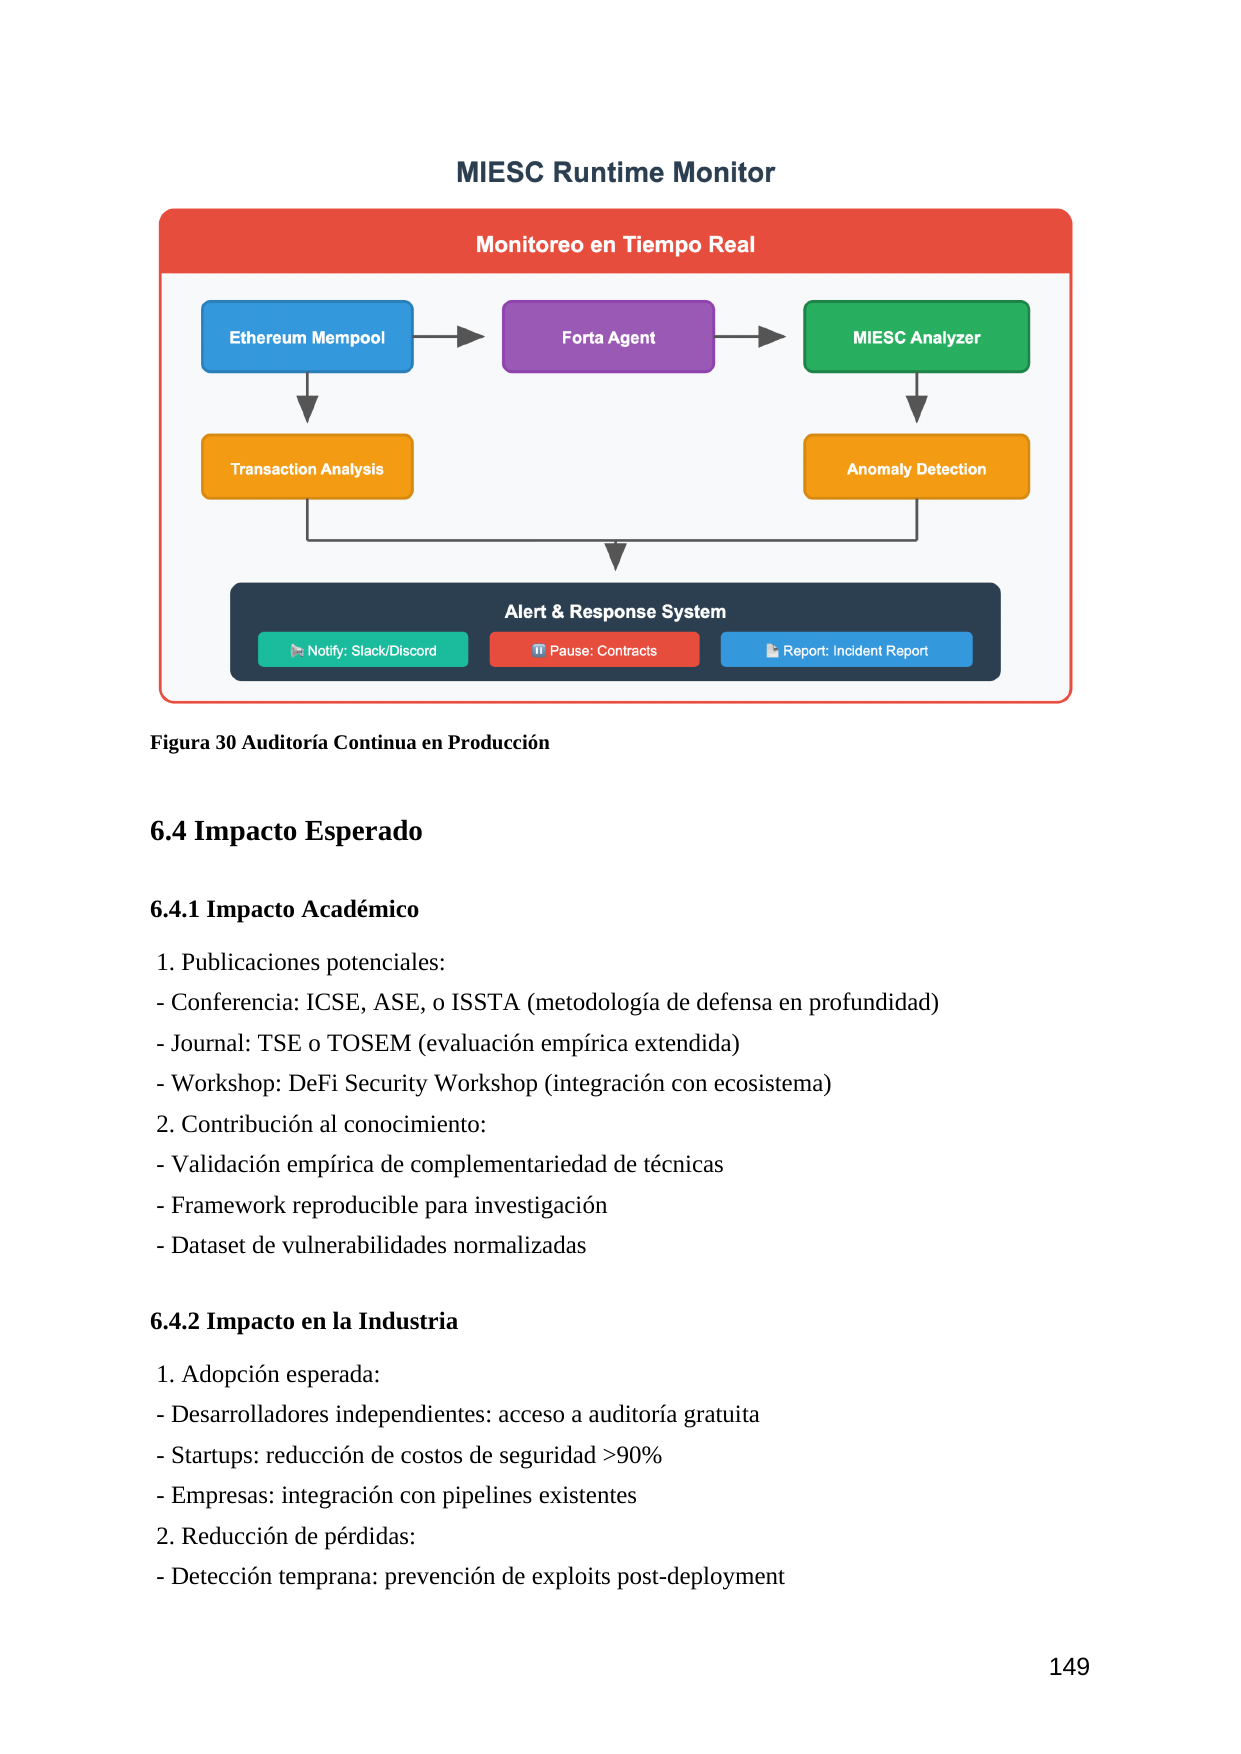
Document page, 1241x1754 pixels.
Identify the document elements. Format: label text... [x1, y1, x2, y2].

text - Startups: reducción de costos de seguridad >90% [150, 1440, 1090, 1468]
text 2. Reducción de pérdidas: [150, 1521, 1090, 1549]
text - Framework reproducible para investigación [150, 1190, 1090, 1218]
subtitle 6.4.1 Impacto Académico [150, 894, 1090, 923]
text - Workshop: DeFi Security Workshop (integración con ecosistema) [150, 1068, 1090, 1097]
text - Validación empírica de complementariedad de técnicas [150, 1149, 1090, 1178]
text 1. Adopción esperada: [150, 1359, 1090, 1387]
subtitle Figura 30 Auditoría Continua en Producción [150, 730, 1090, 754]
text - Detección temprana: prevención de exploits post-deployment [150, 1561, 1090, 1590]
text - Dataset de vulnerabilidades normalizadas [150, 1230, 1090, 1259]
text - Desarrolladores independientes: acceso a auditoría gratuita [150, 1399, 1090, 1428]
text 2. Contribución al conocimiento: [150, 1109, 1090, 1137]
subtitle 6.4.2 Impacto en la Industria [150, 1306, 1090, 1335]
subtitle 6.4 Impacto Esperado [150, 813, 1090, 847]
text 1. Publicaciones potenciales: [150, 947, 1090, 975]
text - Journal: TSE o TOSEM (evaluación empírica extendida) [150, 1028, 1090, 1056]
picture [150, 150, 1091, 713]
text - Conferencia: ICSE, ASE, o ISSTA (metodología de defensa en profundidad) [150, 987, 1090, 1016]
text - Empresas: integración con pipelines existentes [150, 1480, 1090, 1509]
